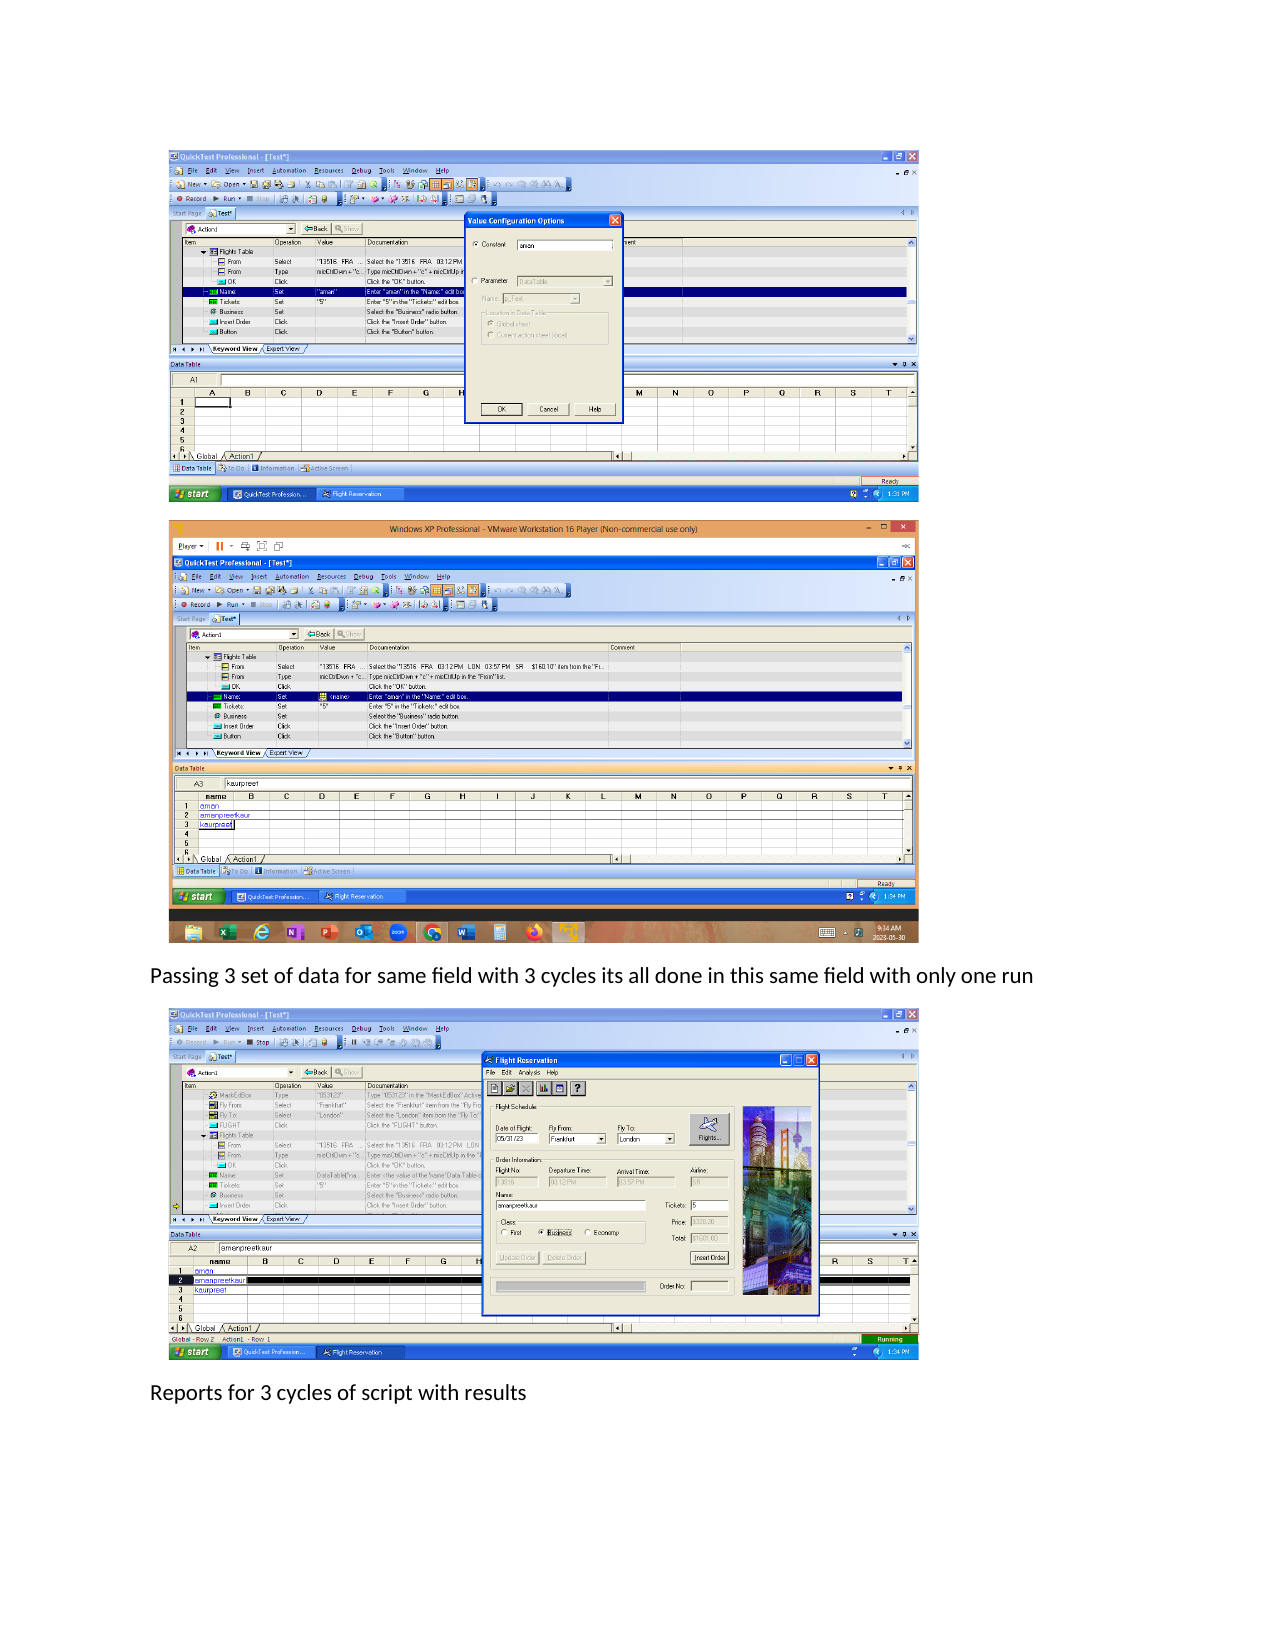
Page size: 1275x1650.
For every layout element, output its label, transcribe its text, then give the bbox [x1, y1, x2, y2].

text Passing 3 set of data for same field with 3 cycles its all done in this same field with only one run [150, 961, 1125, 989]
text Reports for 3 cycles of script with results [150, 1378, 1125, 1406]
